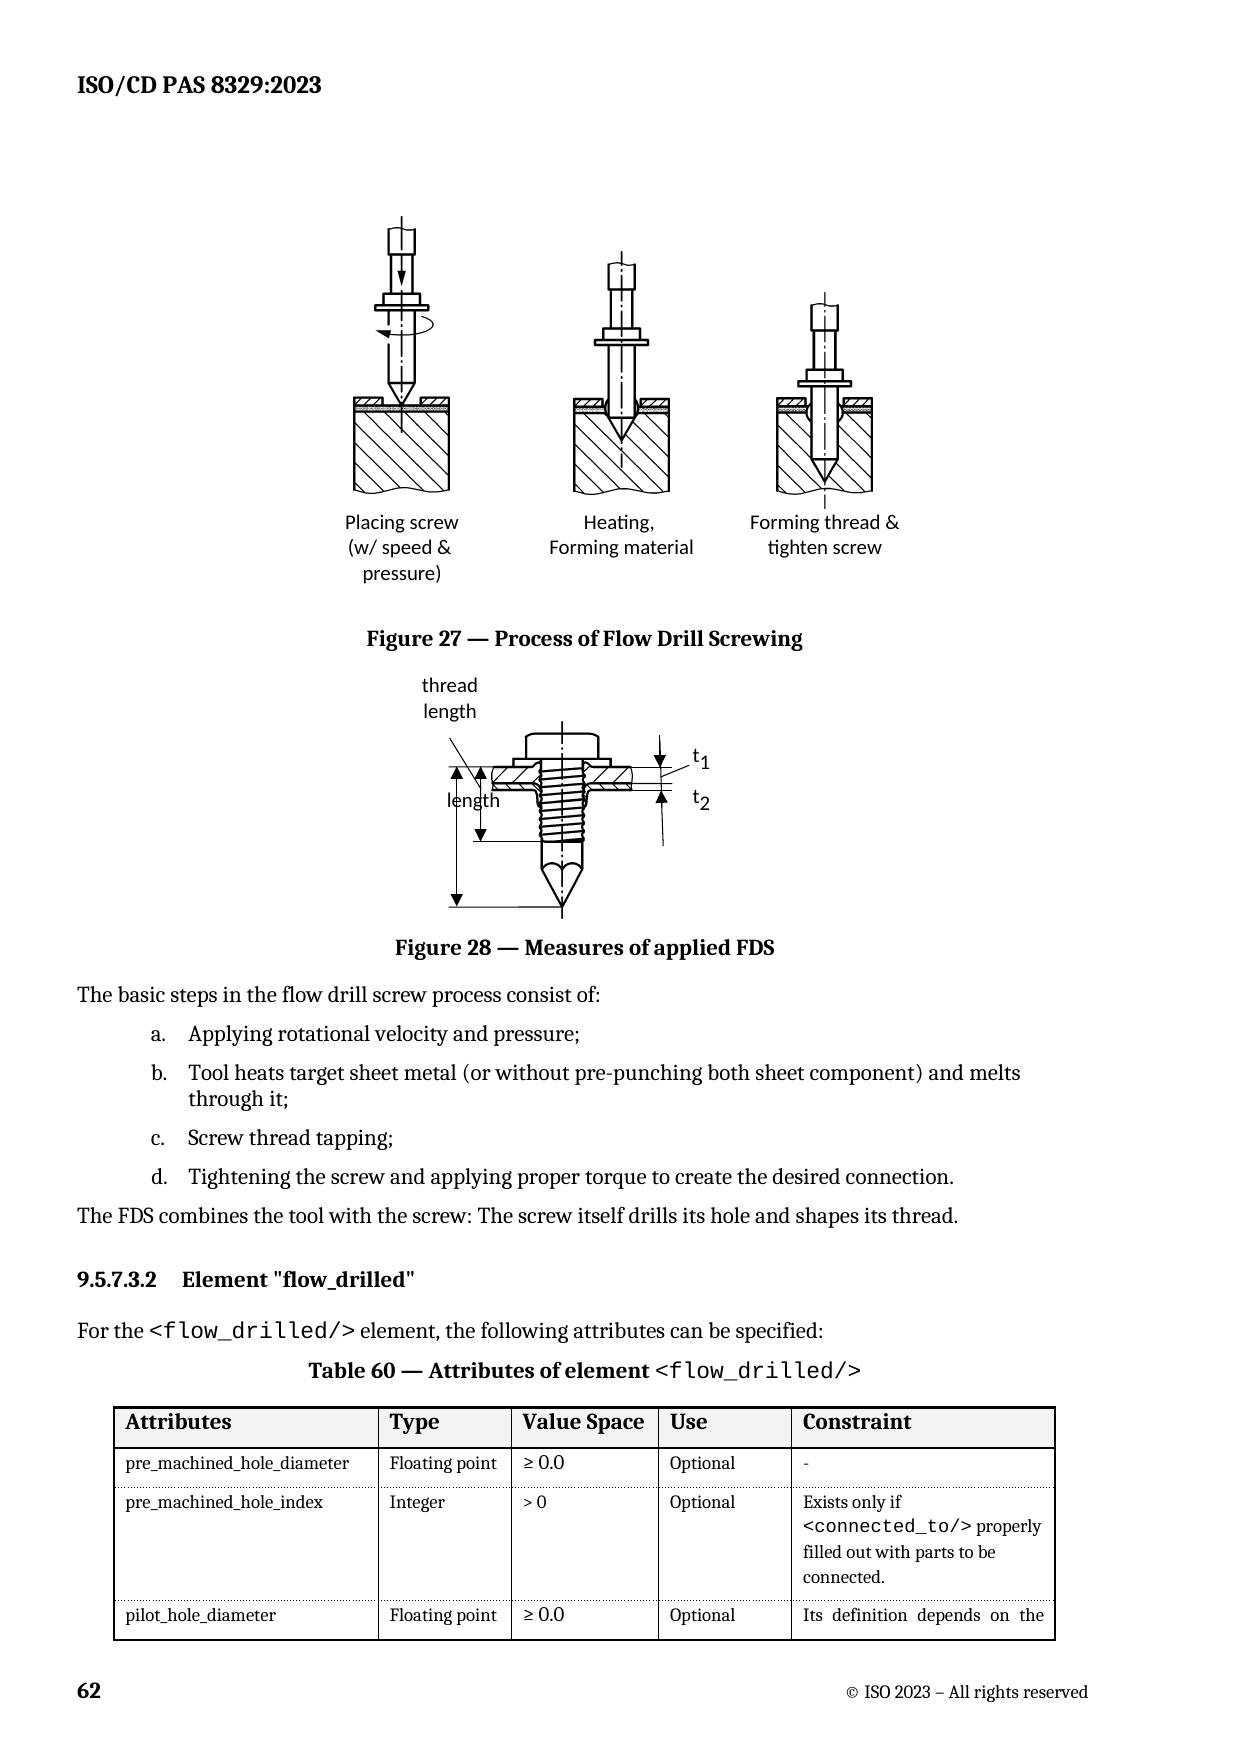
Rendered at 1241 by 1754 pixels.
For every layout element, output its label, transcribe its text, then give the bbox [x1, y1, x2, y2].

list Applying rotational velocity and pressure; [151, 1021, 1092, 1047]
text Table 60 — Attributes of element <flow_drilled/> [77, 1358, 1092, 1386]
text Figure 27 — Process of Flow Drill Screwing [77, 215, 1092, 652]
picture [491, 721, 633, 919]
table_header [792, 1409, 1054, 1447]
list Screw thread tapping; [151, 1125, 1092, 1151]
text For the <flow_drilled/> element, the following attributes can be specified: [77, 1318, 1092, 1346]
text Figure 28 — Measures of applied FDS [77, 935, 1092, 961]
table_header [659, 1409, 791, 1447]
picture [573, 251, 670, 495]
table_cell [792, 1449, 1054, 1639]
text The basic steps in the flow drill screw process consist of: [77, 982, 1092, 1008]
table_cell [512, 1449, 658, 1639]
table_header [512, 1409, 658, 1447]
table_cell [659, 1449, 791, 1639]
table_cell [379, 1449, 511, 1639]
picture [776, 292, 873, 509]
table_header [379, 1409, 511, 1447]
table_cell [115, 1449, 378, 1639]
subtitle Element "flow_drilled" [77, 1267, 1092, 1293]
list Tightening the screw and applying proper torque to create the desired connection. [151, 1164, 1092, 1190]
picture [353, 216, 450, 494]
list Tool heats target sheet metal (or without pre-punching both sheet component) and melts through it; [151, 1060, 1092, 1113]
text The FDS combines the tool with the screw: The screw itself drills its hole and shapes its thread. [77, 1203, 1092, 1229]
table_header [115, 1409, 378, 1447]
